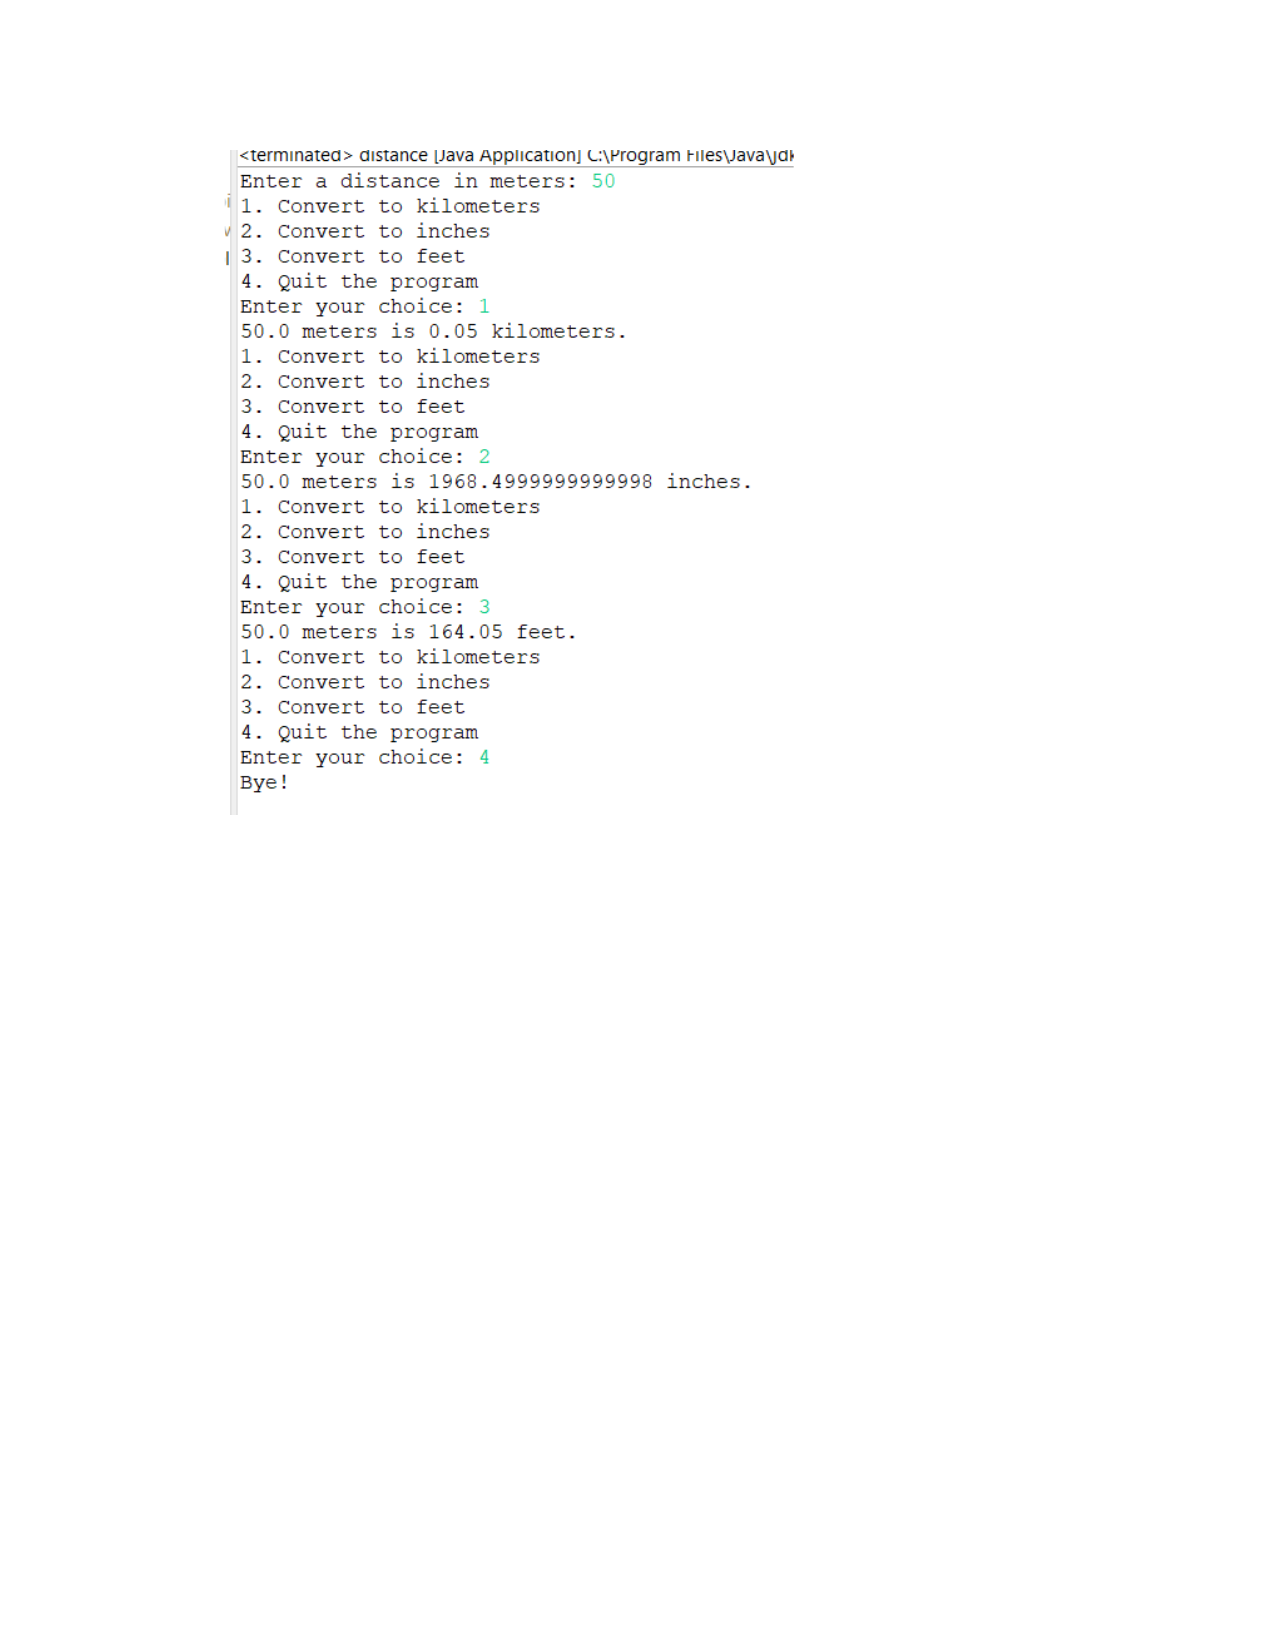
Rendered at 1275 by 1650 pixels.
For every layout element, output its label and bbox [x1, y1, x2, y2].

picture [224, 150, 794, 815]
